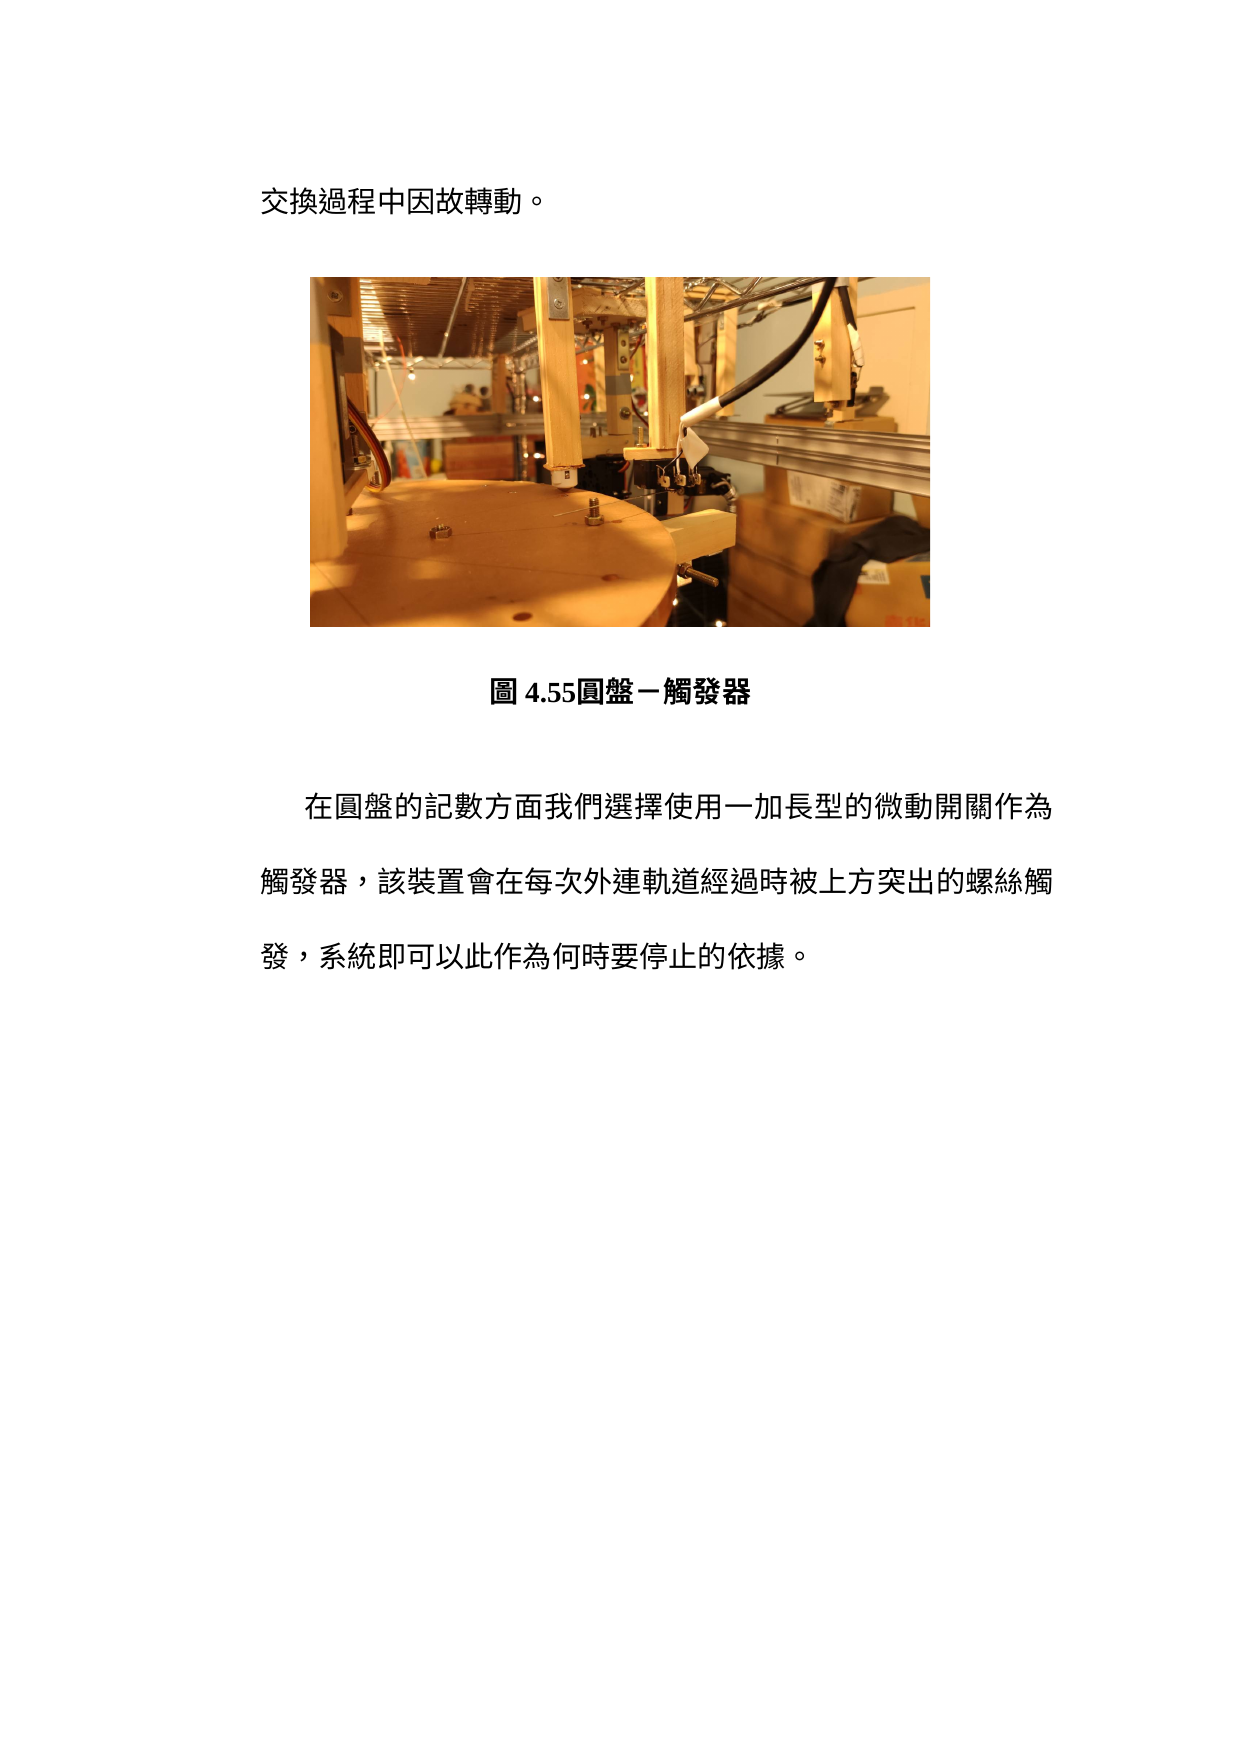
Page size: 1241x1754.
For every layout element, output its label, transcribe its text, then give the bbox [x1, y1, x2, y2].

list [260, 163, 1053, 238]
picture [310, 277, 931, 627]
list 在圓盤的記數方面我們選擇使用一加長型的微動開關作為觸發器，該裝置會在每次外連軌道經過時被上方突出的螺絲觸發，系統即可以此作為何時要停止的依據。 [260, 767, 1053, 992]
